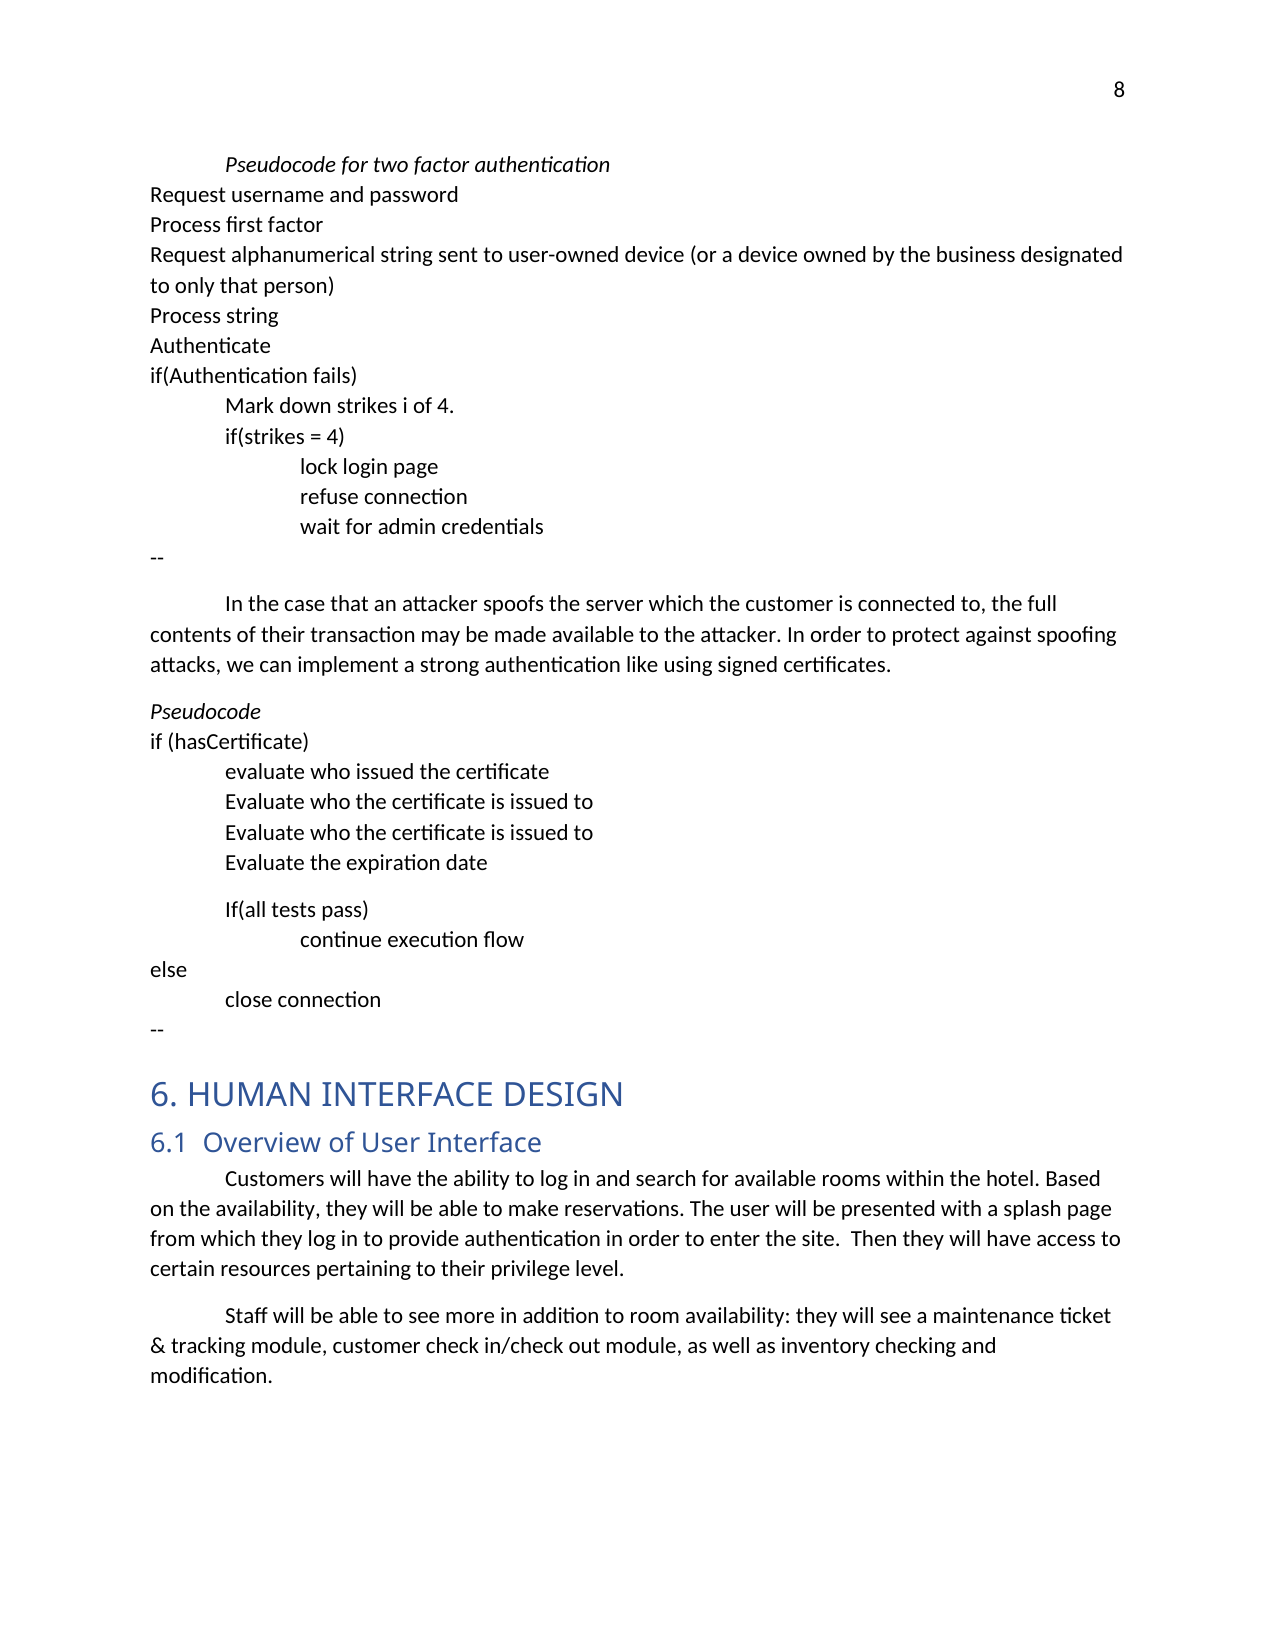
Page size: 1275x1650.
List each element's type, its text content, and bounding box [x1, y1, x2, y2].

subtitle 6. HUMAN INTERFACE DESIGN [150, 1071, 1125, 1116]
text If(all tests pass) continue execution flow else close connection -- [150, 895, 1125, 1044]
subtitle 6.1 Overview of User Interface [150, 1124, 1125, 1161]
text Pseudocode if (hasCertificate) evaluate who issued the certificate Evaluate who the certificate is issued to Evaluate who the certificate is issued to Evaluate the expiration date [150, 697, 1125, 876]
text Staff will be able to see more in addition to room availability: they will see a maintenance ticket & tracking module, customer check in/check out module, as well as inventory checking and modification. [150, 1301, 1125, 1390]
text Customers will have the ability to log in and search for available rooms within the hotel. Based on the availability, they will be able to make reservations. The user will be presented with a splash page from which they log in to provide authentication in order to enter the site. Then they will have access to certain resources pertaining to their privilege level. [150, 1164, 1125, 1282]
text In the case that an attacker spoofs the server which the customer is connected to, the full contents of their transaction may be made available to the attacker. In order to protect against spoofing attacks, we can implement a strong authentication like using signed certificates. [150, 589, 1125, 678]
text Pseudocode for two factor authentication Request username and password Process first factor Request alphanumerical string sent to user-owned device (or a device owned by the business designated to only that person) Process string Authenticate if(Authentication fails) Mark down strikes i of 4. if(strikes = 4) lock login page refuse connection wait for admin credentials -- [150, 150, 1125, 571]
